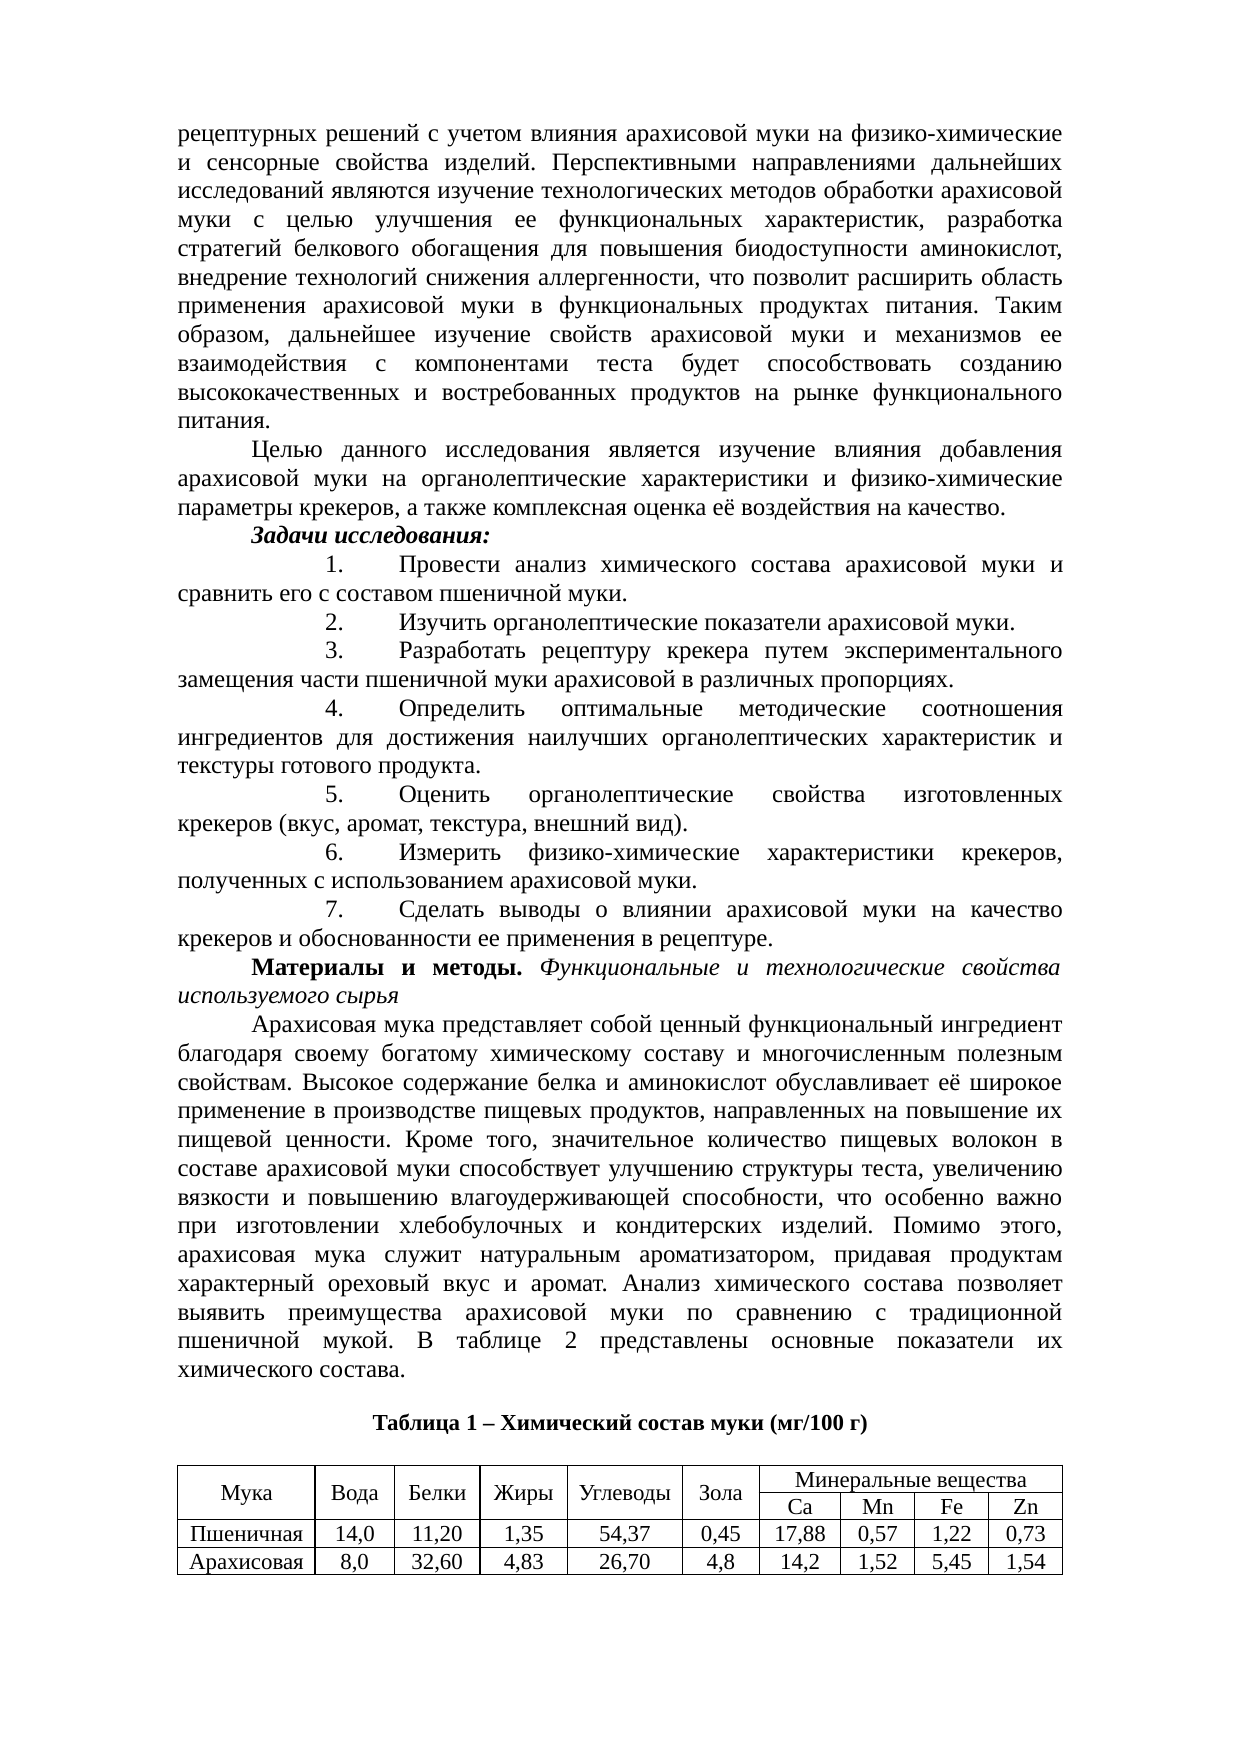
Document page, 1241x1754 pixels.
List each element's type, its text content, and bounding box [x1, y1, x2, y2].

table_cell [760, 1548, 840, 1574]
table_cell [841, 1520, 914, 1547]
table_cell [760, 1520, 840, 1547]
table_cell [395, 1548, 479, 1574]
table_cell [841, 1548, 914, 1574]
text 1. Провести анализ химического состава арахисовой муки и сравнить его с составом пшеничной муки. [177, 549, 1063, 607]
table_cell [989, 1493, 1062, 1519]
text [177, 118, 1063, 434]
text Таблица 1 – Химический состав муки (мг/100 г) [177, 1409, 1063, 1436]
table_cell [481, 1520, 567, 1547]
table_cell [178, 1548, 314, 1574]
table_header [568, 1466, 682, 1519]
text Целью данного исследования является изучение влияния добавления арахисовой муки на органолептические характеристики и физико-химические параметры крекеров, а также комплексная оценка её воздействия на качество. [177, 434, 1063, 521]
text 2. Изучить органолептические показатели арахисовой муки. [177, 607, 1063, 636]
text 4. Определить оптимальные методические соотношения ингредиентов для достижения наилучших органолептических характеристик и текстуры готового продукта. [177, 693, 1063, 779]
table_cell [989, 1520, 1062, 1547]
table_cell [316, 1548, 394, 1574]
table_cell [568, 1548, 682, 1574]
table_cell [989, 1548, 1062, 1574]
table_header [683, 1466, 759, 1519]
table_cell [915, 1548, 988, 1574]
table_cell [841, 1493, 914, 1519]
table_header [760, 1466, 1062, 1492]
text 6. Измерить физико-химические характеристики крекеров, полученных с использованием арахисовой муки. [177, 837, 1063, 894]
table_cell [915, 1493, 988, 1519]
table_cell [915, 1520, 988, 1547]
text Арахисовая мука представляет собой ценный функциональный ингредиент благодаря своему богатому химическому составу и многочисленным полезным свойствам. Высокое содержание белка и аминокислот обуславливает её широкое применение в производстве пищевых продуктов, направленных на повышение их пищевой ценности. Кроме того, значительное количество пищевых волокон в составе арахисовой муки способствует улучшению структуры теста, увеличению вязкости и повышению влагоудерживающей способности, что особенно важно при изготовлении хлебобулочных и кондитерских изделий. Помимо этого, арахисовая мука служит натуральным ароматизатором, придавая продуктам характерный ореховый вкус и аромат. Анализ химического состава позволяет выявить преимущества арахисовой муки по сравнению с традиционной пшеничной мукой. В таблице 2 представлены основные показатели их химического состава. [177, 1009, 1063, 1383]
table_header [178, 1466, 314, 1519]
text Задачи исследования: [177, 521, 1063, 549]
text 3. Разработать рецептуру крекера путем экспериментального замещения части пшеничной муки арахисовой в различных пропорциях. [177, 636, 1063, 693]
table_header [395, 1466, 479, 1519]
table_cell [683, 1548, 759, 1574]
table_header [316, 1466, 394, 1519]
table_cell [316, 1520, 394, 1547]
text 7. Сделать выводы о влиянии арахисовой муки на качество крекеров и обоснованности ее применения в рецептуре. [177, 894, 1063, 952]
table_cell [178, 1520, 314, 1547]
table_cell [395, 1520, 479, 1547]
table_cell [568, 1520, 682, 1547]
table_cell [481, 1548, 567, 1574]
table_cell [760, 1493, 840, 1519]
text Материалы и методы. Функциональные и технологические свойства используемого сырья [177, 952, 1063, 1009]
text 5. Оценить органолептические свойства изготовленных крекеров (вкус, аромат, текстура, внешний вид). [177, 779, 1063, 837]
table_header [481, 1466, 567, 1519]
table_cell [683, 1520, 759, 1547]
